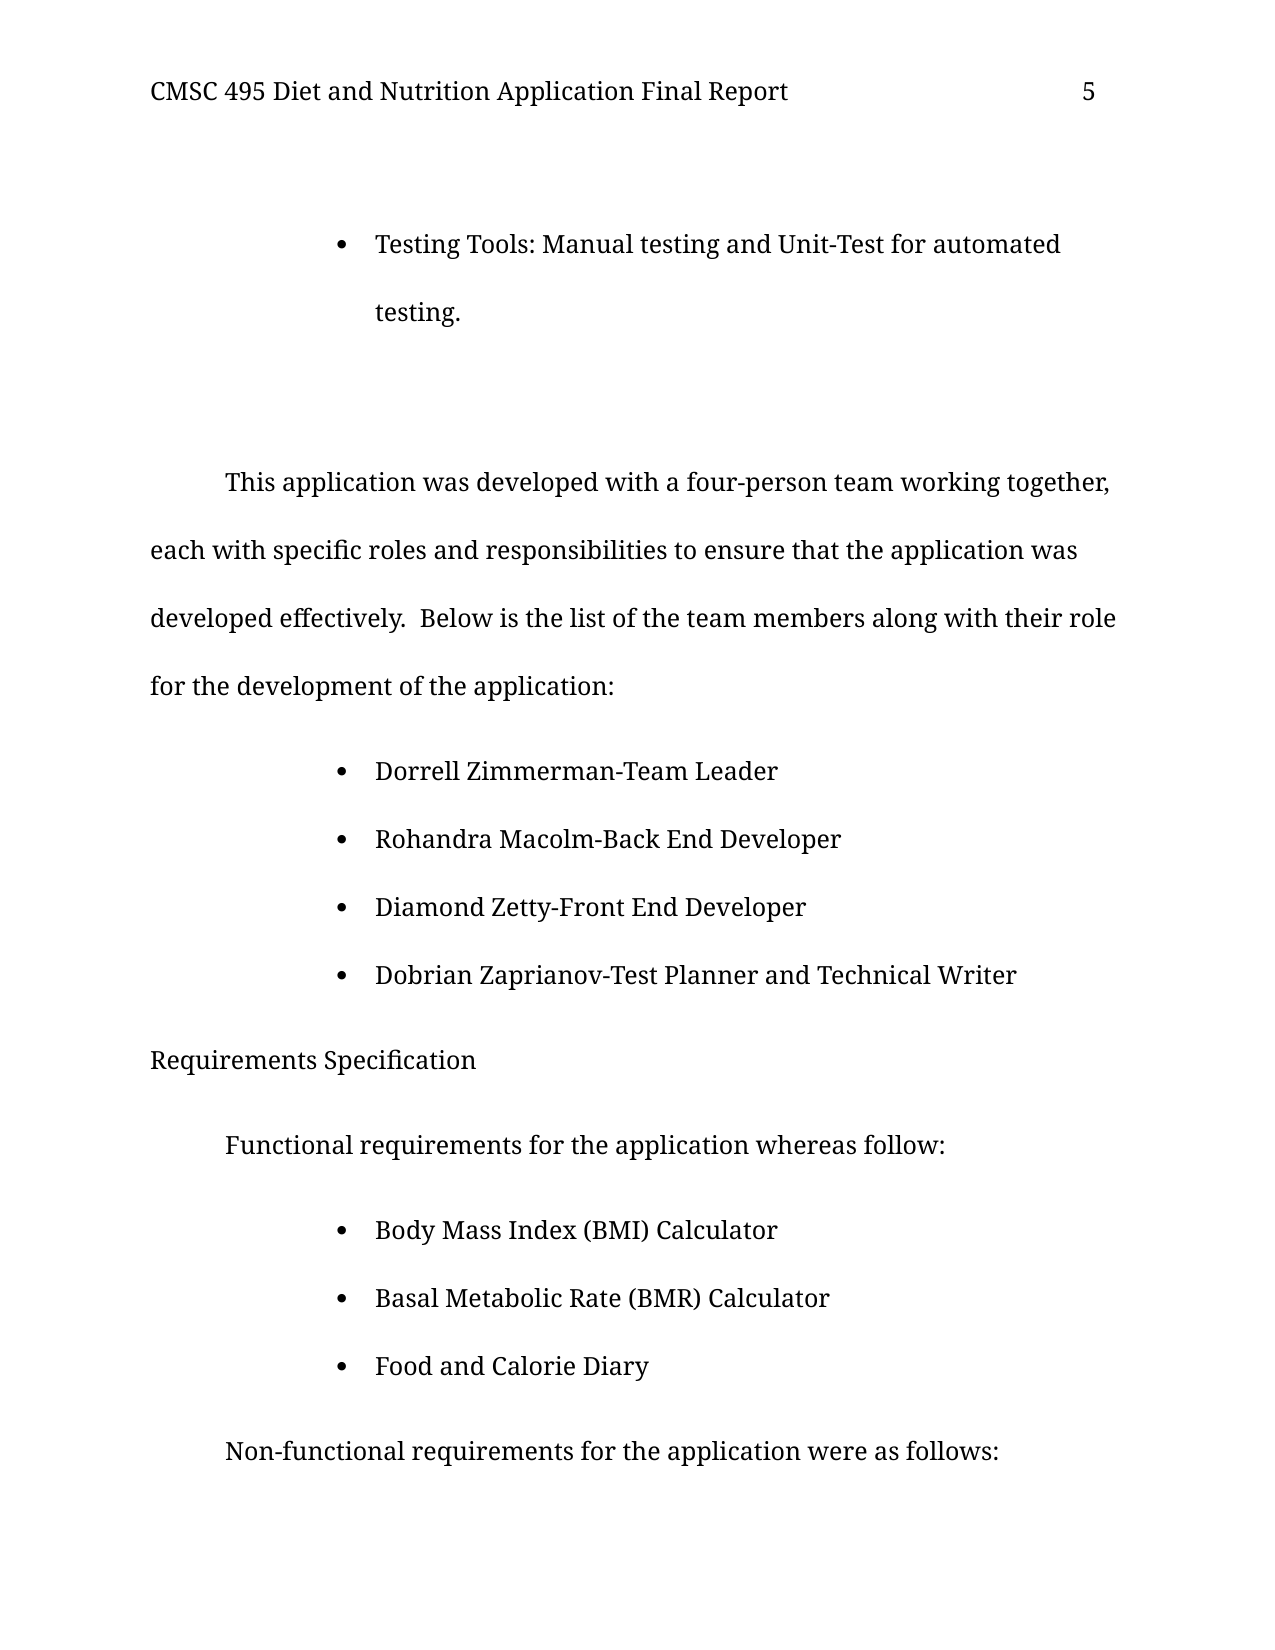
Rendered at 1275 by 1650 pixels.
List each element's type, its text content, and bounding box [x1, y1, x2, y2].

text Non-functional requirements for the application were as follows: [150, 1433, 1125, 1467]
list Body Mass Index (BMI) Calculator [337, 1212, 1125, 1246]
list Rohandra Macolm-Back End Developer [337, 822, 1125, 856]
list Food and Calorie Diary [337, 1348, 1125, 1383]
text Functional requirements for the application whereas follow: [150, 1127, 1125, 1162]
list Diamond Zetty-Front End Developer [337, 890, 1125, 924]
list Basal Metabolic Rate (BMR) Calculator [337, 1280, 1125, 1314]
text Requirements Specification [150, 1043, 1125, 1077]
list Dorrell Zimmerman-Team Leader [337, 753, 1125, 788]
text This application was developed with a four-person team working together, each with specific roles and responsibilities to ensure that the application was developed effectively. Below is the list of the team members along with their role for the development of the application: [150, 464, 1125, 703]
list Dobrian Zaprianov-Test Planner and Technical Writer [337, 958, 1125, 992]
list Testing Tools: Manual testing and Unit-Test for automated testing. [337, 227, 1125, 329]
